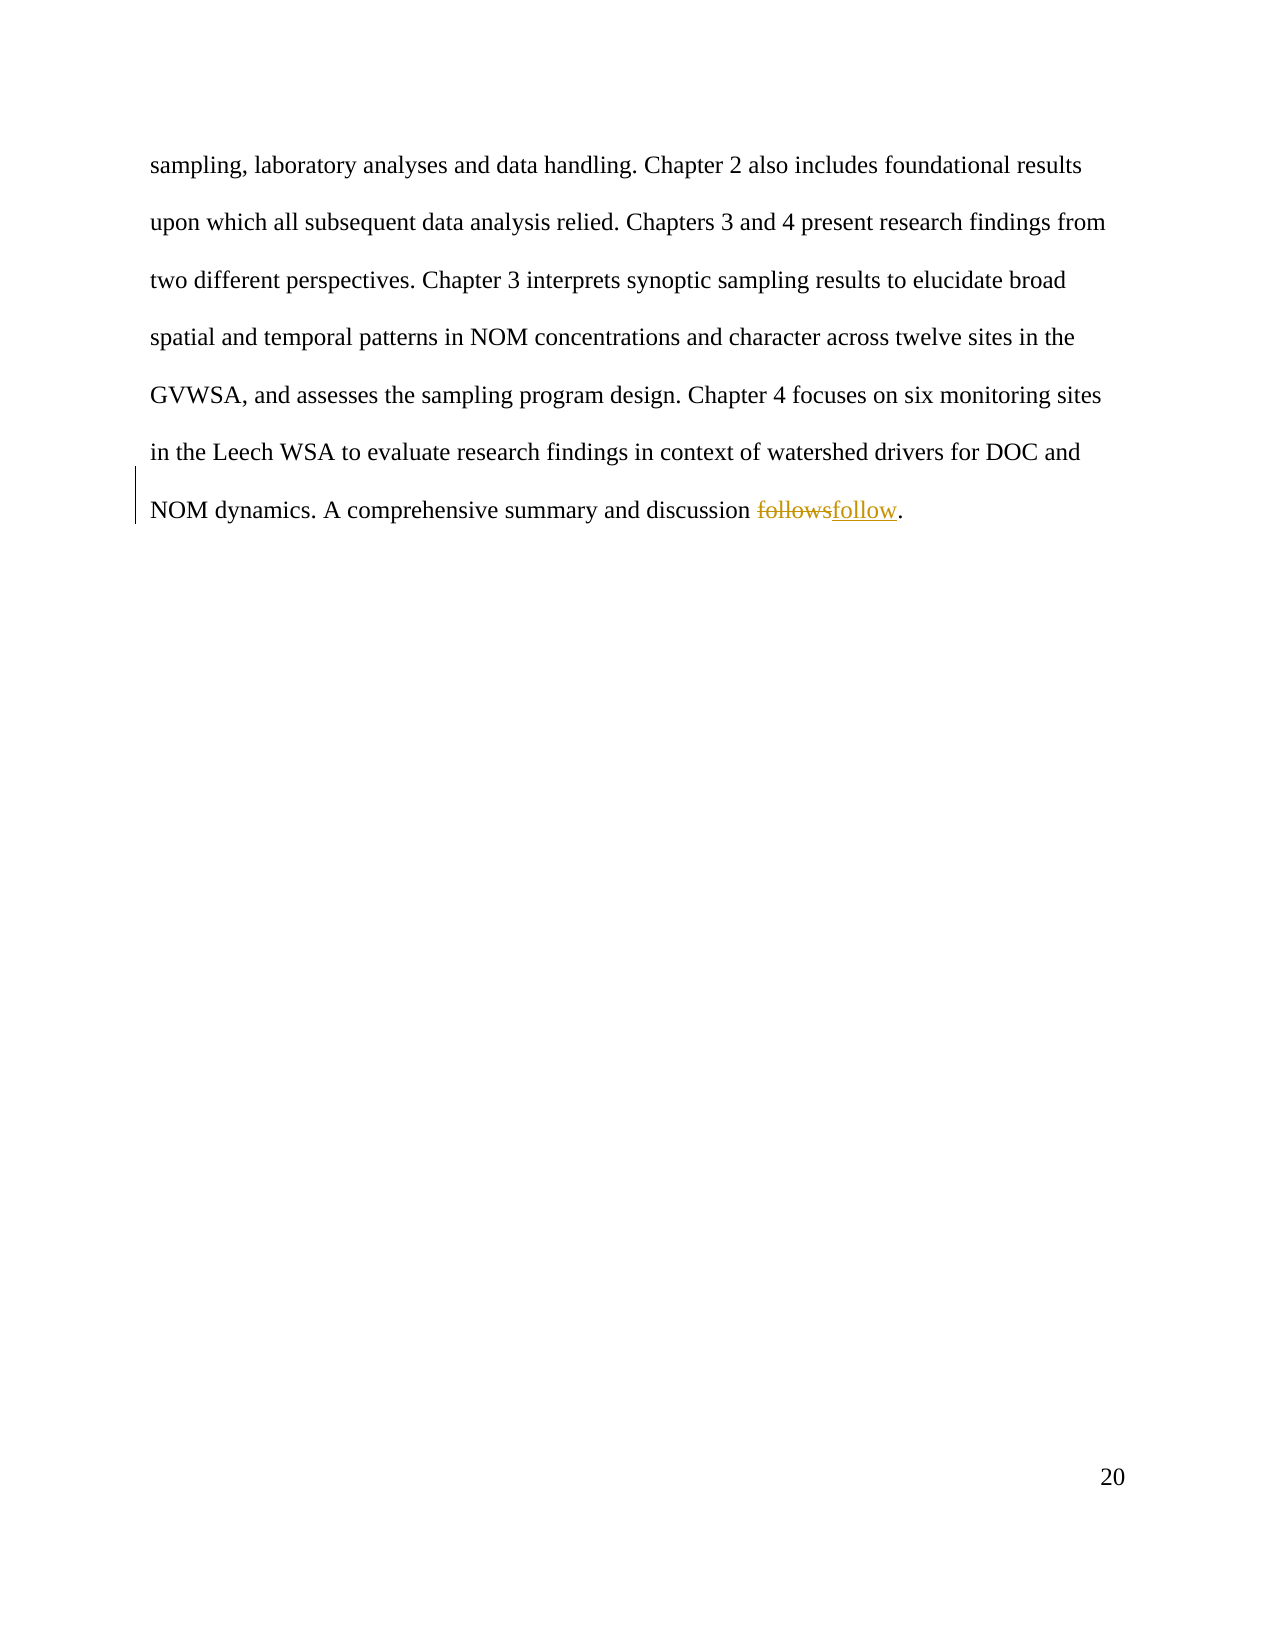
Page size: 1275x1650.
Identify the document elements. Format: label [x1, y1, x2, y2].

text [150, 150, 1125, 524]
